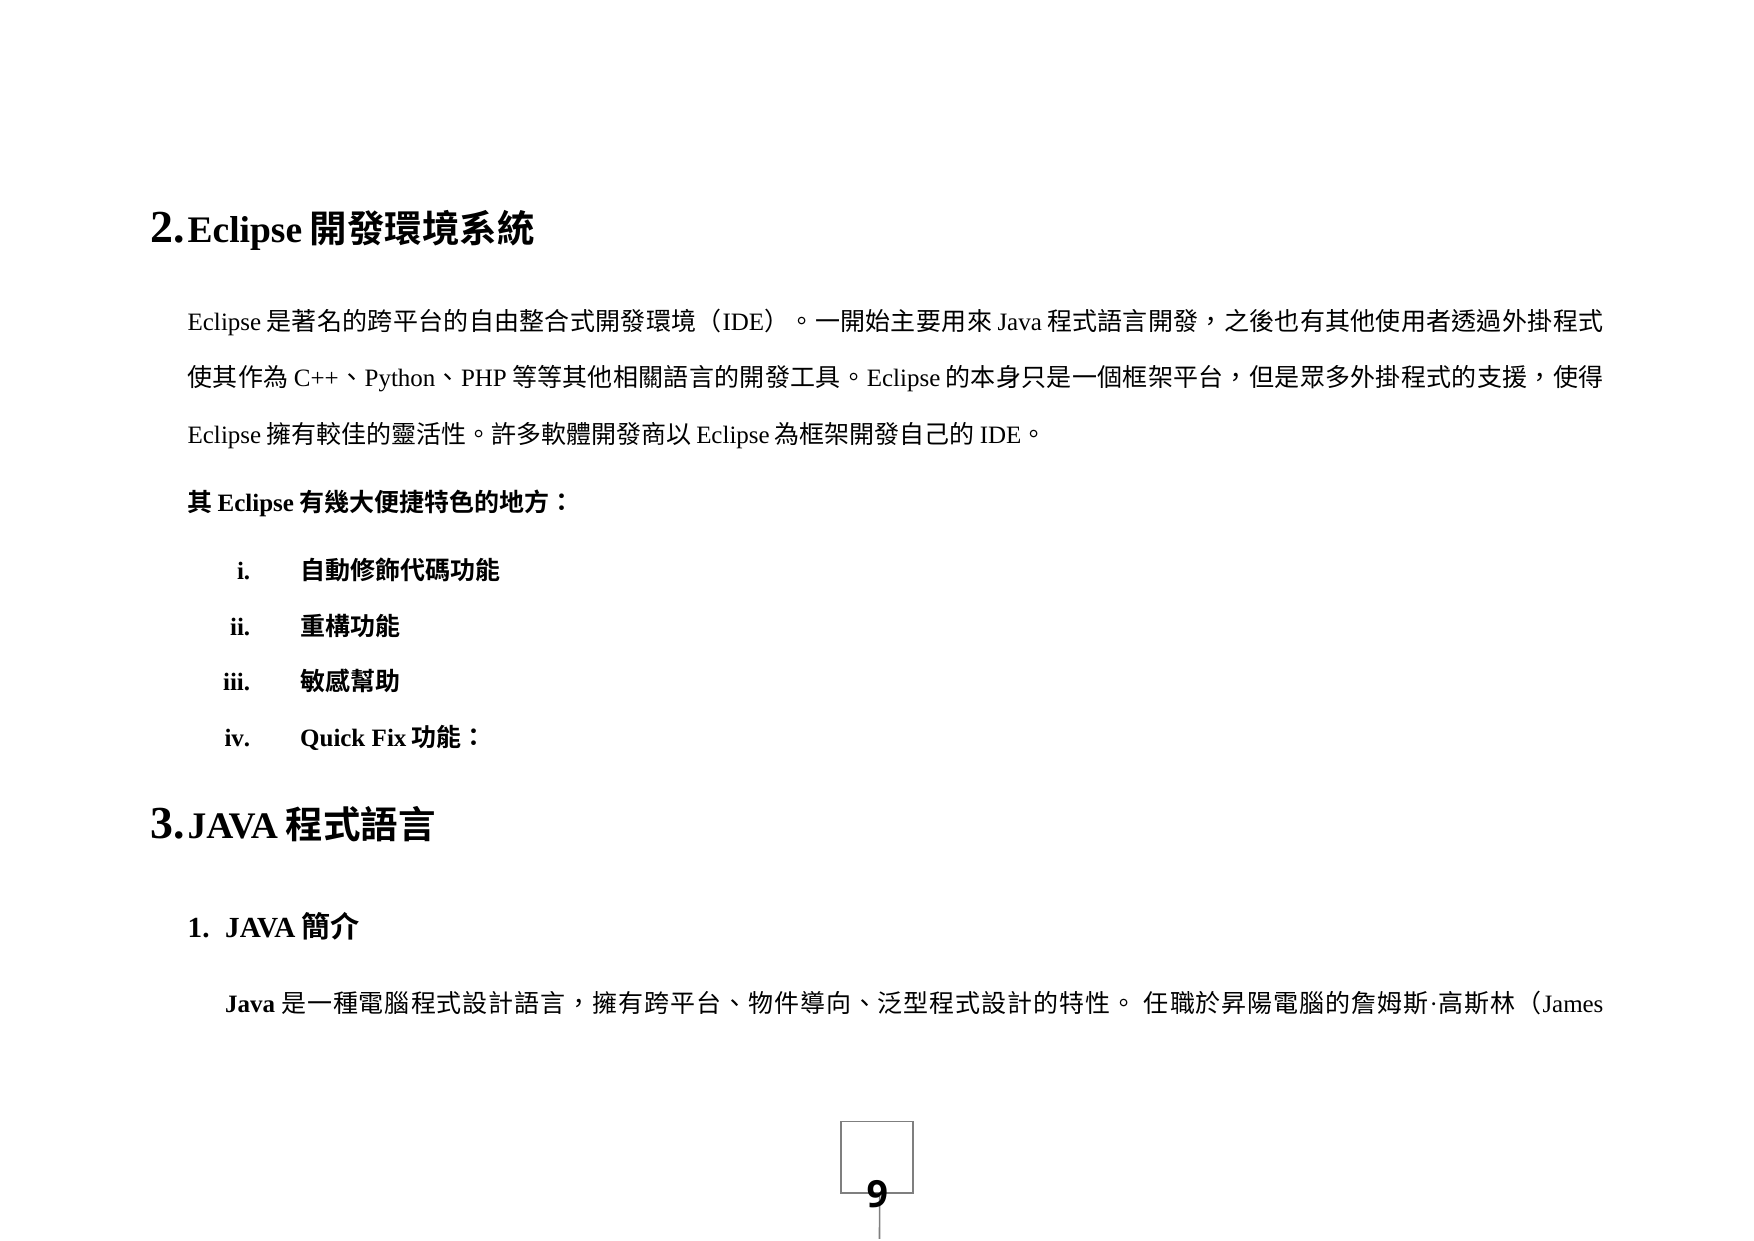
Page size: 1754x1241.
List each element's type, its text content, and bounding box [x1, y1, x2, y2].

list JAVA簡介 [187, 887, 1604, 962]
list Eclipse開發環境系統 [150, 189, 1604, 264]
text Eclipse是著名的跨平台的自由整合式開發環境（IDE）。一開始主要用來Java程式語言開發，之後也有其他使用者透過外掛程式使其作為C++、Python、PHP等等其他相關語言的開發工具。Eclipse的本身只是一個框架平台，但是眾多外掛程式的支援，使得Eclipse擁有較佳的靈活性。許多軟體開發商以Eclipse為框架開發自己的IDE。 [187, 301, 1604, 451]
list Quick Fix功能： [250, 717, 1604, 754]
list 自動修飾代碼功能 [250, 550, 1604, 587]
list JAVA程式語言 [150, 785, 1604, 860]
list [225, 983, 1604, 1020]
list 重構功能 [250, 605, 1604, 643]
text 其Eclipse有幾大便捷特色的地方： [150, 482, 1604, 519]
list 敏感幫助 [250, 661, 1604, 698]
